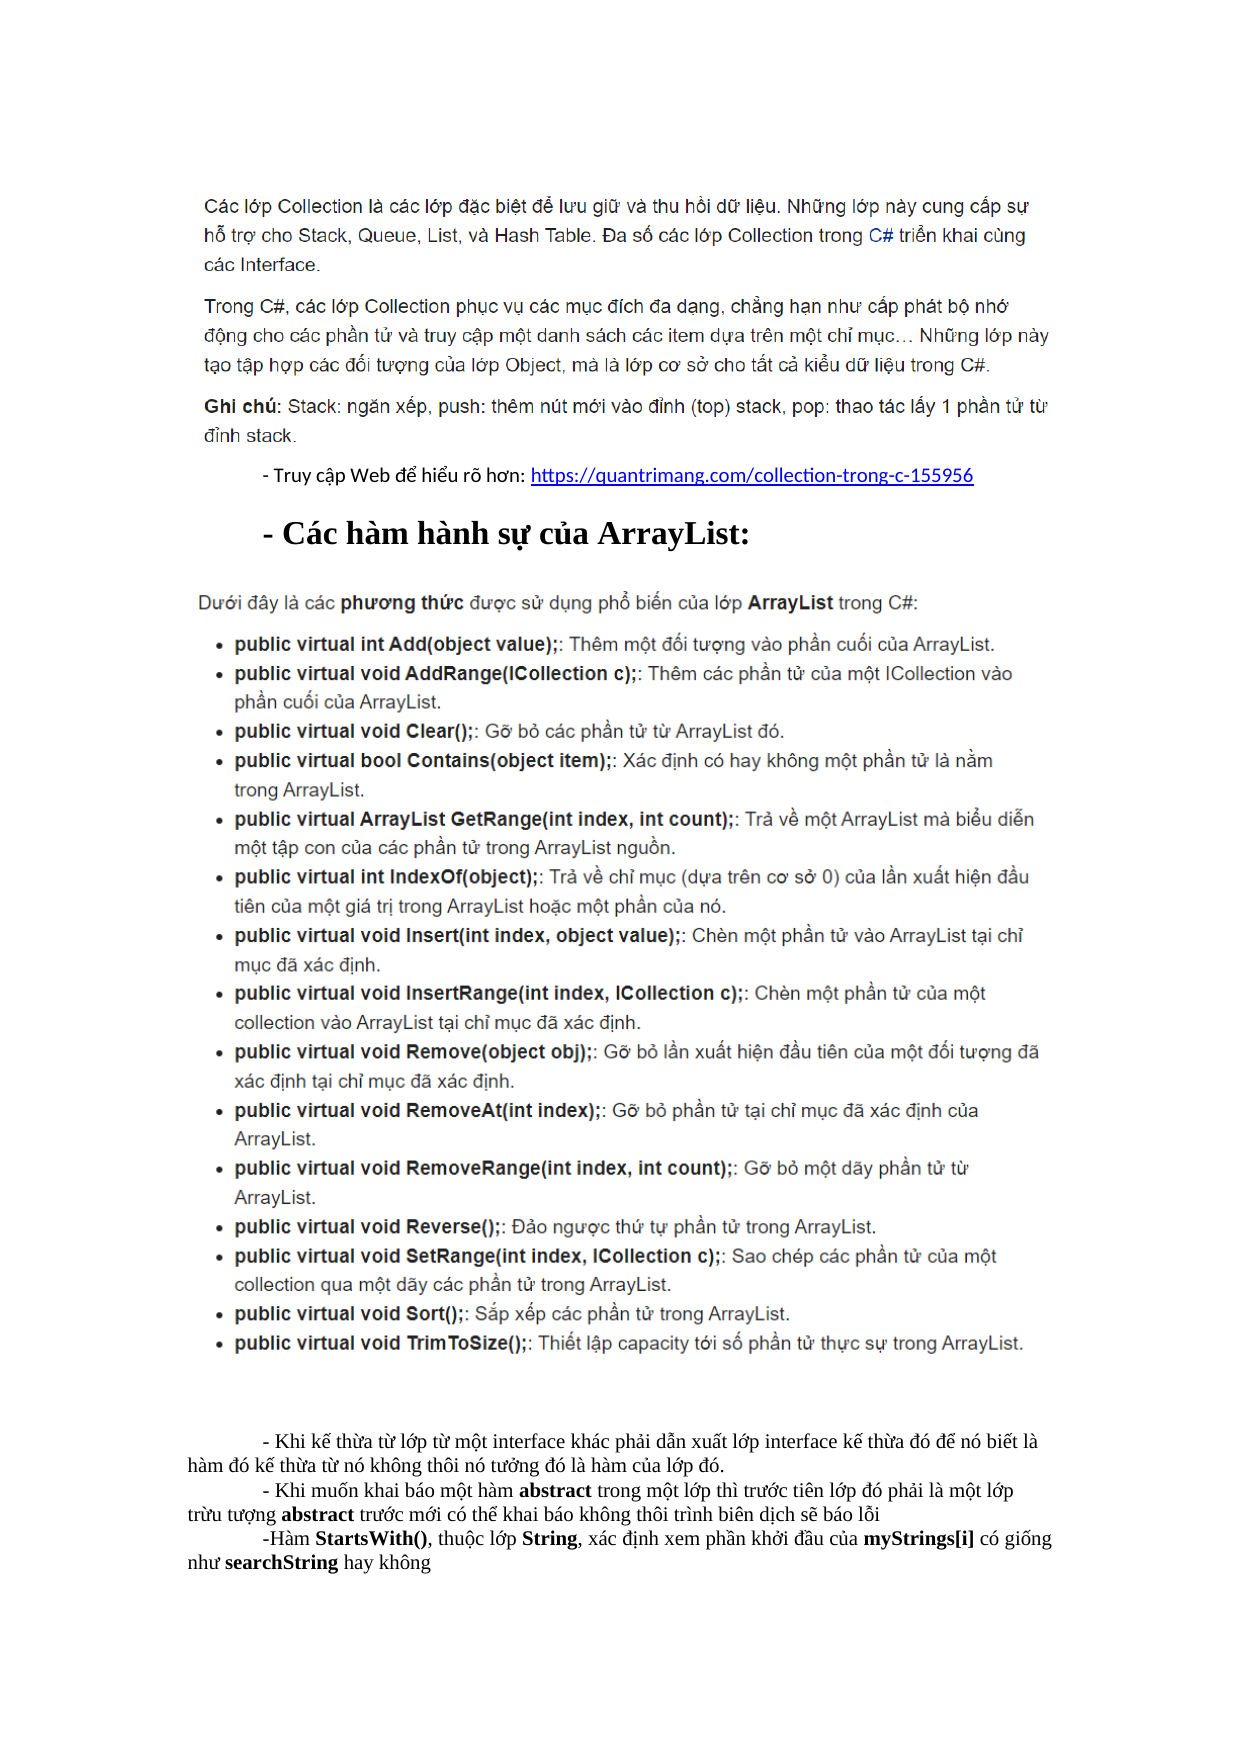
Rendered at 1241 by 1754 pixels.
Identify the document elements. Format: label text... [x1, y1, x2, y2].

text - Các hàm hành sự của ArrayList: [187, 513, 1053, 552]
picture [187, 577, 1053, 1379]
picture [187, 175, 1052, 463]
text - Truy cập Web để hiểu rõ hơn: https://quantrimang.com/collection-trong-c-155956 [187, 463, 1053, 488]
text -Hàm StartsWith(), thuộc lớp String, xác định xem phần khởi đầu của myStrings[i] có giống như searchString hay không [187, 1526, 1053, 1574]
text - Khi kế thừa từ lớp từ một interface khác phải dẫn xuất lớp interface kế thừa đó để nó biết là hàm đó kế thừa từ nó không thôi nó tưởng đó là hàm của lớp đó. [187, 1429, 1053, 1477]
text - Khi muốn khai báo một hàm abstract trong một lớp thì trước tiên lớp đó phải là một lớp trừu tượng abstract trước mới có thể khai báo không thôi trình biên dịch sẽ báo lỗi [187, 1477, 1053, 1526]
